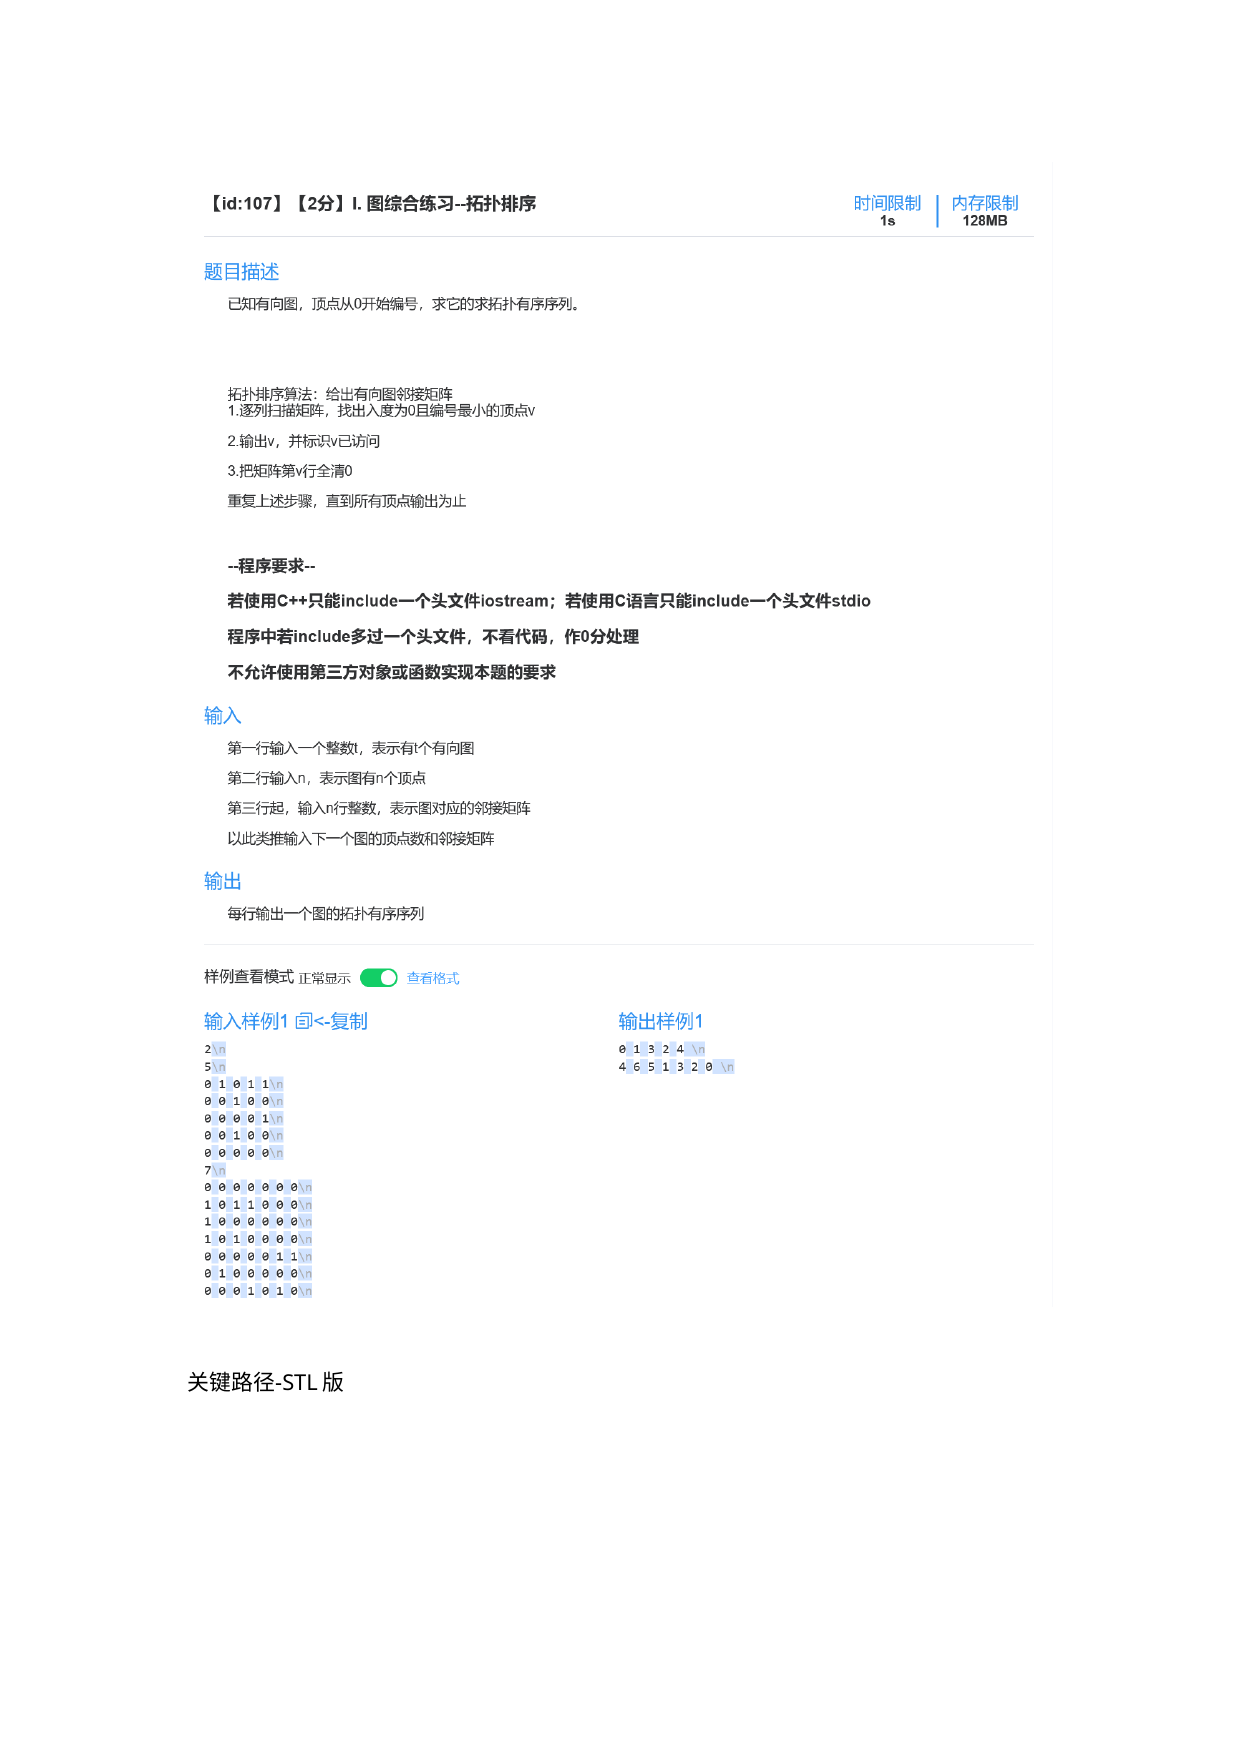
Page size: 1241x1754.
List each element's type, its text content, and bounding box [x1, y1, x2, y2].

text 关键路径-STL版 [187, 1364, 1053, 1397]
picture [187, 162, 1053, 1307]
